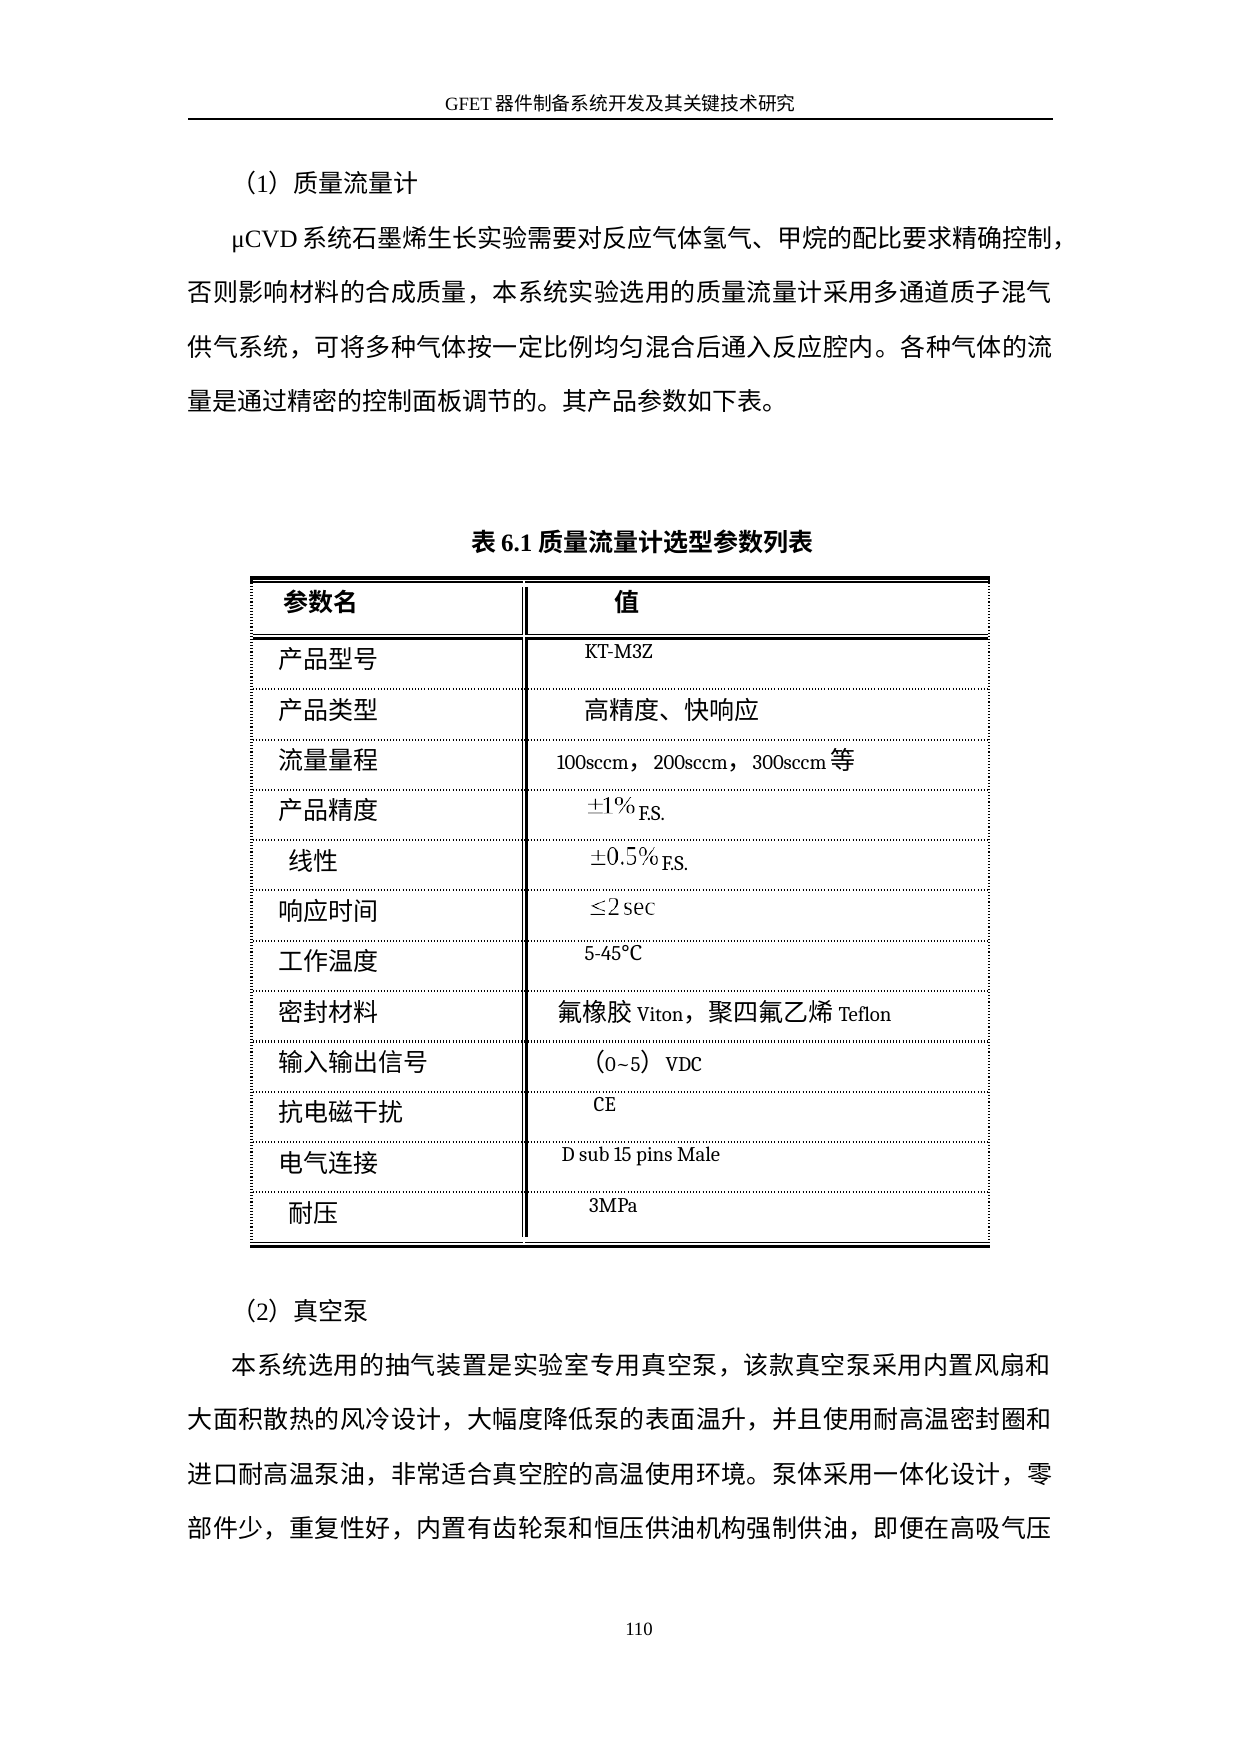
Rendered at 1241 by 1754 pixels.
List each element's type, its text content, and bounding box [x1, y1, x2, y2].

table_header 值 [525, 583, 989, 634]
table_cell 密封材料 [251, 990, 522, 1040]
table_cell 3MPa [525, 1191, 989, 1242]
table_cell 线性 [251, 839, 522, 889]
list 质量流量计 [187, 164, 1053, 200]
table_cell 输入输出信号 [251, 1040, 522, 1091]
table_cell 5-45℃ [528, 940, 989, 990]
list 表6.1 质量流量计选型参数列表 [187, 522, 1053, 558]
table_cell CE [528, 1091, 989, 1141]
table_cell 响应时间 [251, 889, 522, 940]
table_cell 抗电磁干扰 [251, 1091, 522, 1141]
table_cell 耐压 [251, 1191, 525, 1242]
list μCVD系统石墨烯生长实验需要对反应气体氢气、甲烷的配比要求精确控制，否则影响材料的合成质量，本系统实验选用的质量流量计采用多通道质子混气供气系统，可将多种气体按一定比例均匀混合后通入反应腔内。各种气体的流量是通过精密的控制面板调节的。其产品参数如下表。 [187, 218, 1053, 418]
table_cell 产品类型 [251, 688, 522, 738]
table_cell 工作温度 [251, 940, 522, 990]
table_cell 高精度、快响应 [528, 688, 989, 738]
table_cell 电气连接 [251, 1141, 522, 1191]
table_cell 氟橡胶Viton，聚四氟乙烯Teflon [528, 990, 989, 1040]
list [187, 1345, 1053, 1545]
table_cell 产品型号 [251, 640, 522, 688]
table_cell （0~5）VDC [528, 1040, 989, 1091]
table_cell D sub 15 pins Male [528, 1141, 989, 1191]
table_cell 流量量程 [251, 739, 522, 789]
table_cell [528, 889, 989, 940]
table_cell F.S. [528, 839, 989, 889]
table_cell 100sccm，200sccm，300sccm等 [528, 739, 989, 789]
table_cell F.S. [528, 789, 989, 839]
table_cell 产品精度 [251, 789, 522, 839]
table_header 参数名 [251, 580, 525, 634]
table_cell KT-M3Z [528, 640, 989, 688]
list 真空泵 [187, 1291, 1053, 1327]
